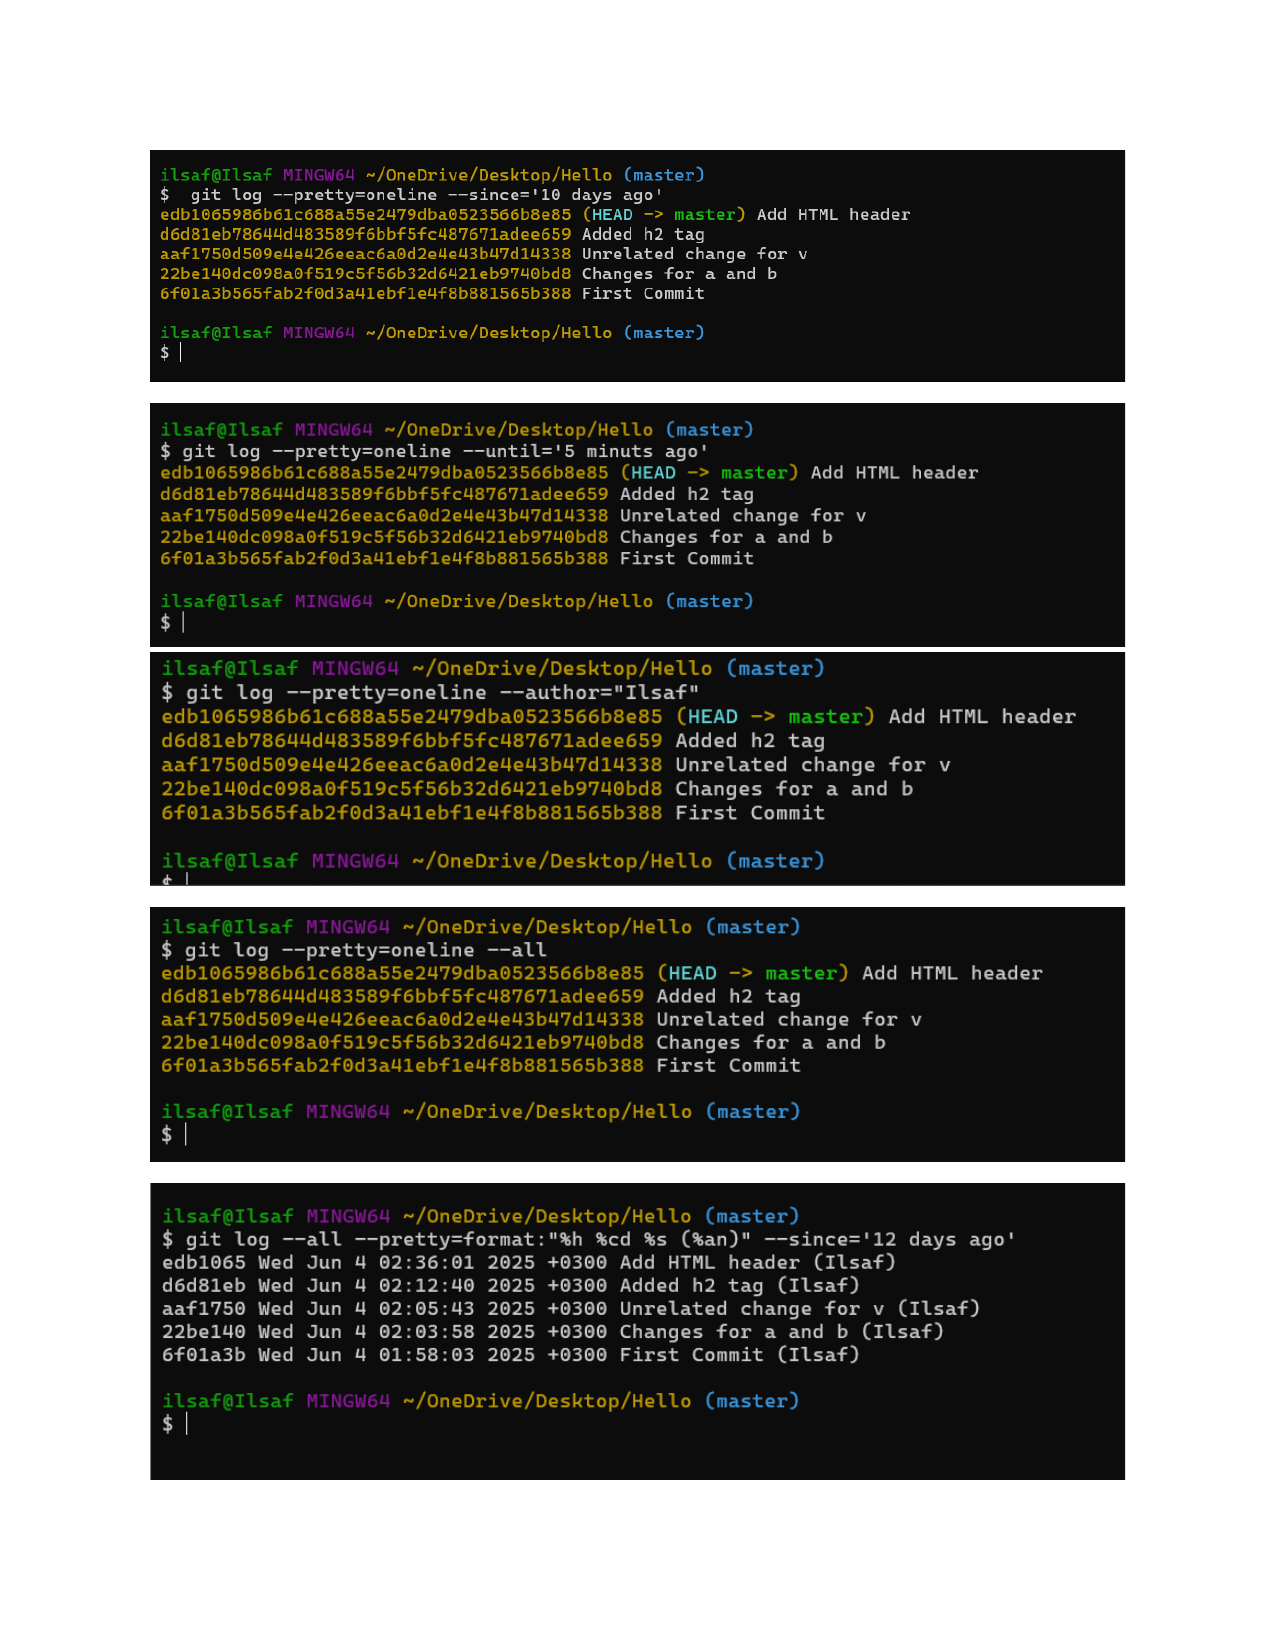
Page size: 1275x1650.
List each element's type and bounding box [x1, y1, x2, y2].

picture [150, 907, 1125, 1162]
picture [150, 1183, 1125, 1480]
picture [150, 150, 1125, 382]
picture [150, 403, 1125, 647]
picture [150, 652, 1125, 886]
